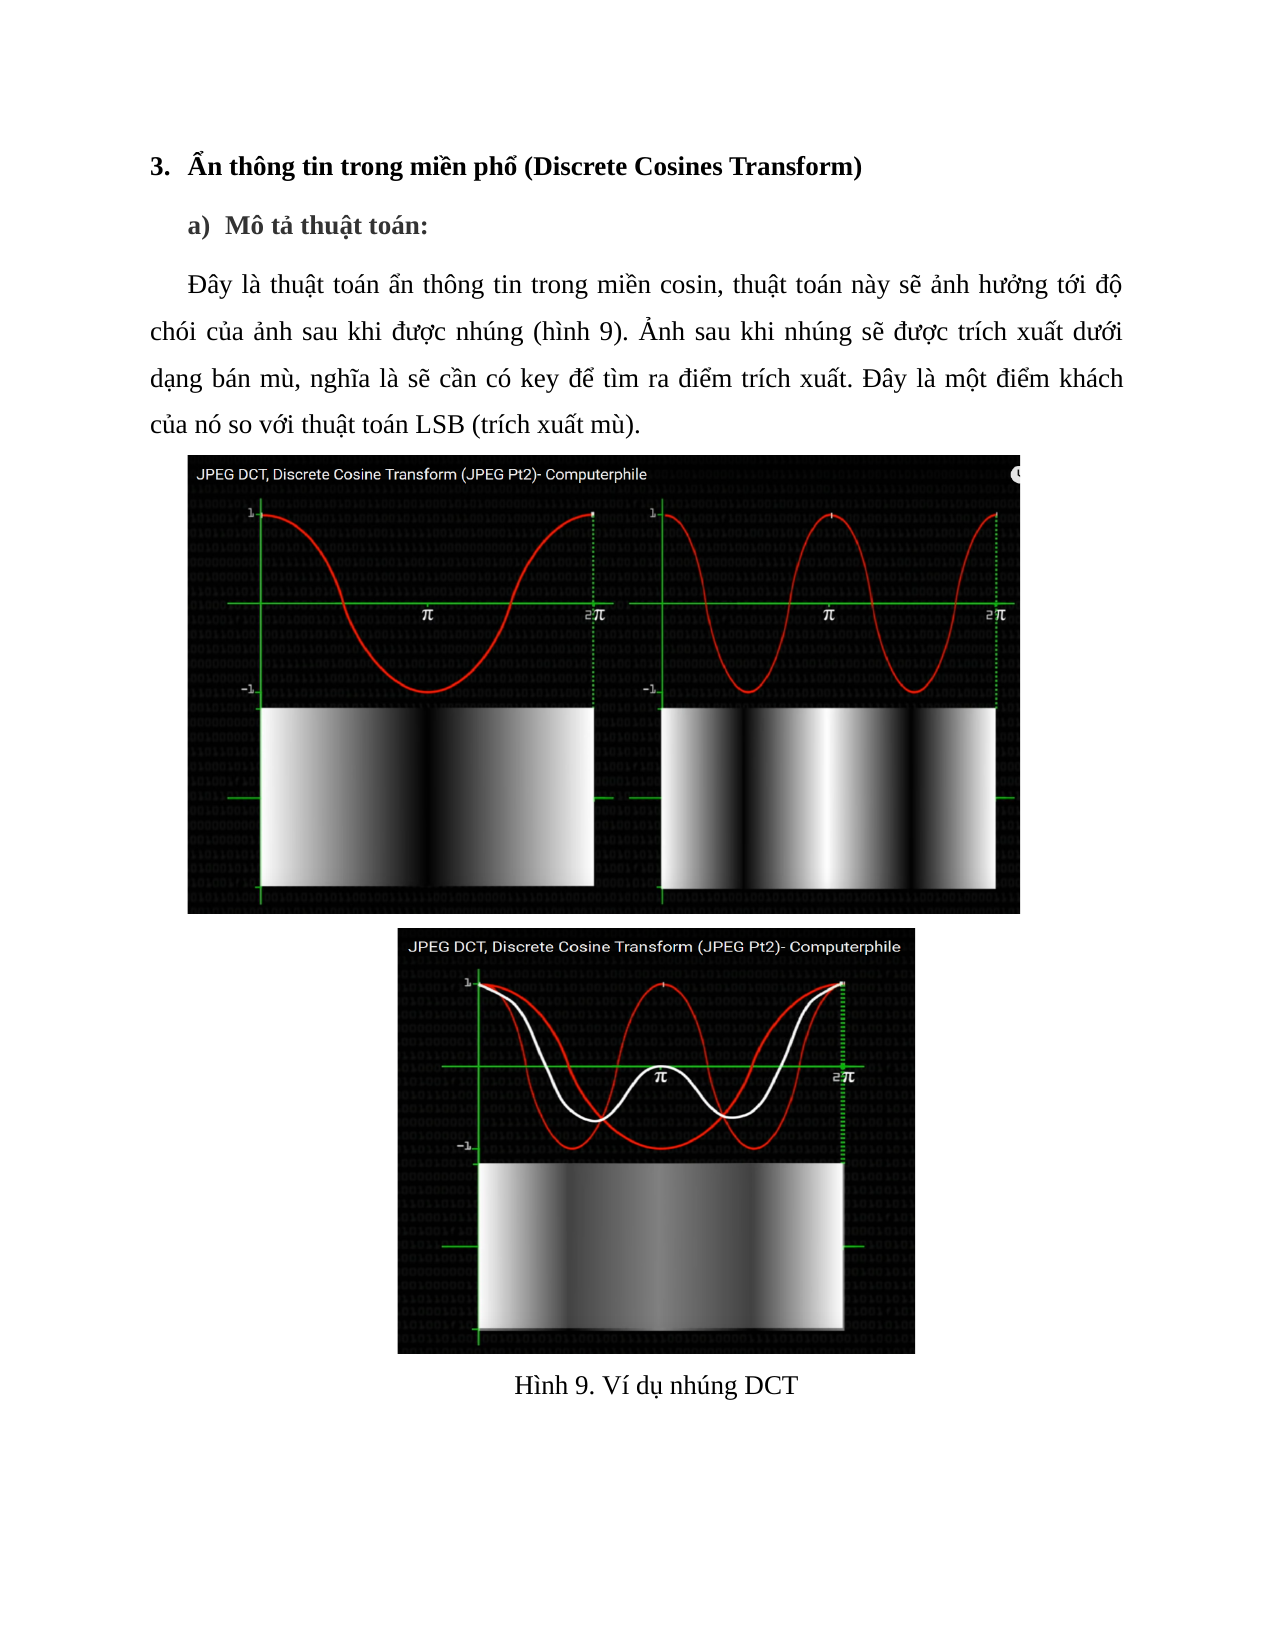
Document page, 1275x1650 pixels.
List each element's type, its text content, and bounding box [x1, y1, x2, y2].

text Đây là thuật toán ẩn thông tin trong miền cosin, thuật toán này sẽ ảnh hưởng tới độ chói của ảnh sau khi được nhúng (hình 9). Ảnh sau khi nhúng sẽ được trích xuất dưới dạng bán mù, nghĩa là sẽ cần có key để tìm ra điểm trích xuất. Đây là một điểm khách của nó so với thuật toán LSB (trích xuất mù). [150, 268, 1125, 439]
subtitle Ẩn thông tin trong miền phổ (Discrete Cosines Transform) [150, 150, 1125, 181]
picture [187, 455, 1021, 914]
text Hình 9. Ví dụ nhúng DCT [150, 1369, 1125, 1401]
picture [397, 928, 916, 1354]
subtitle Mô tả thuật toán: [187, 209, 1125, 240]
